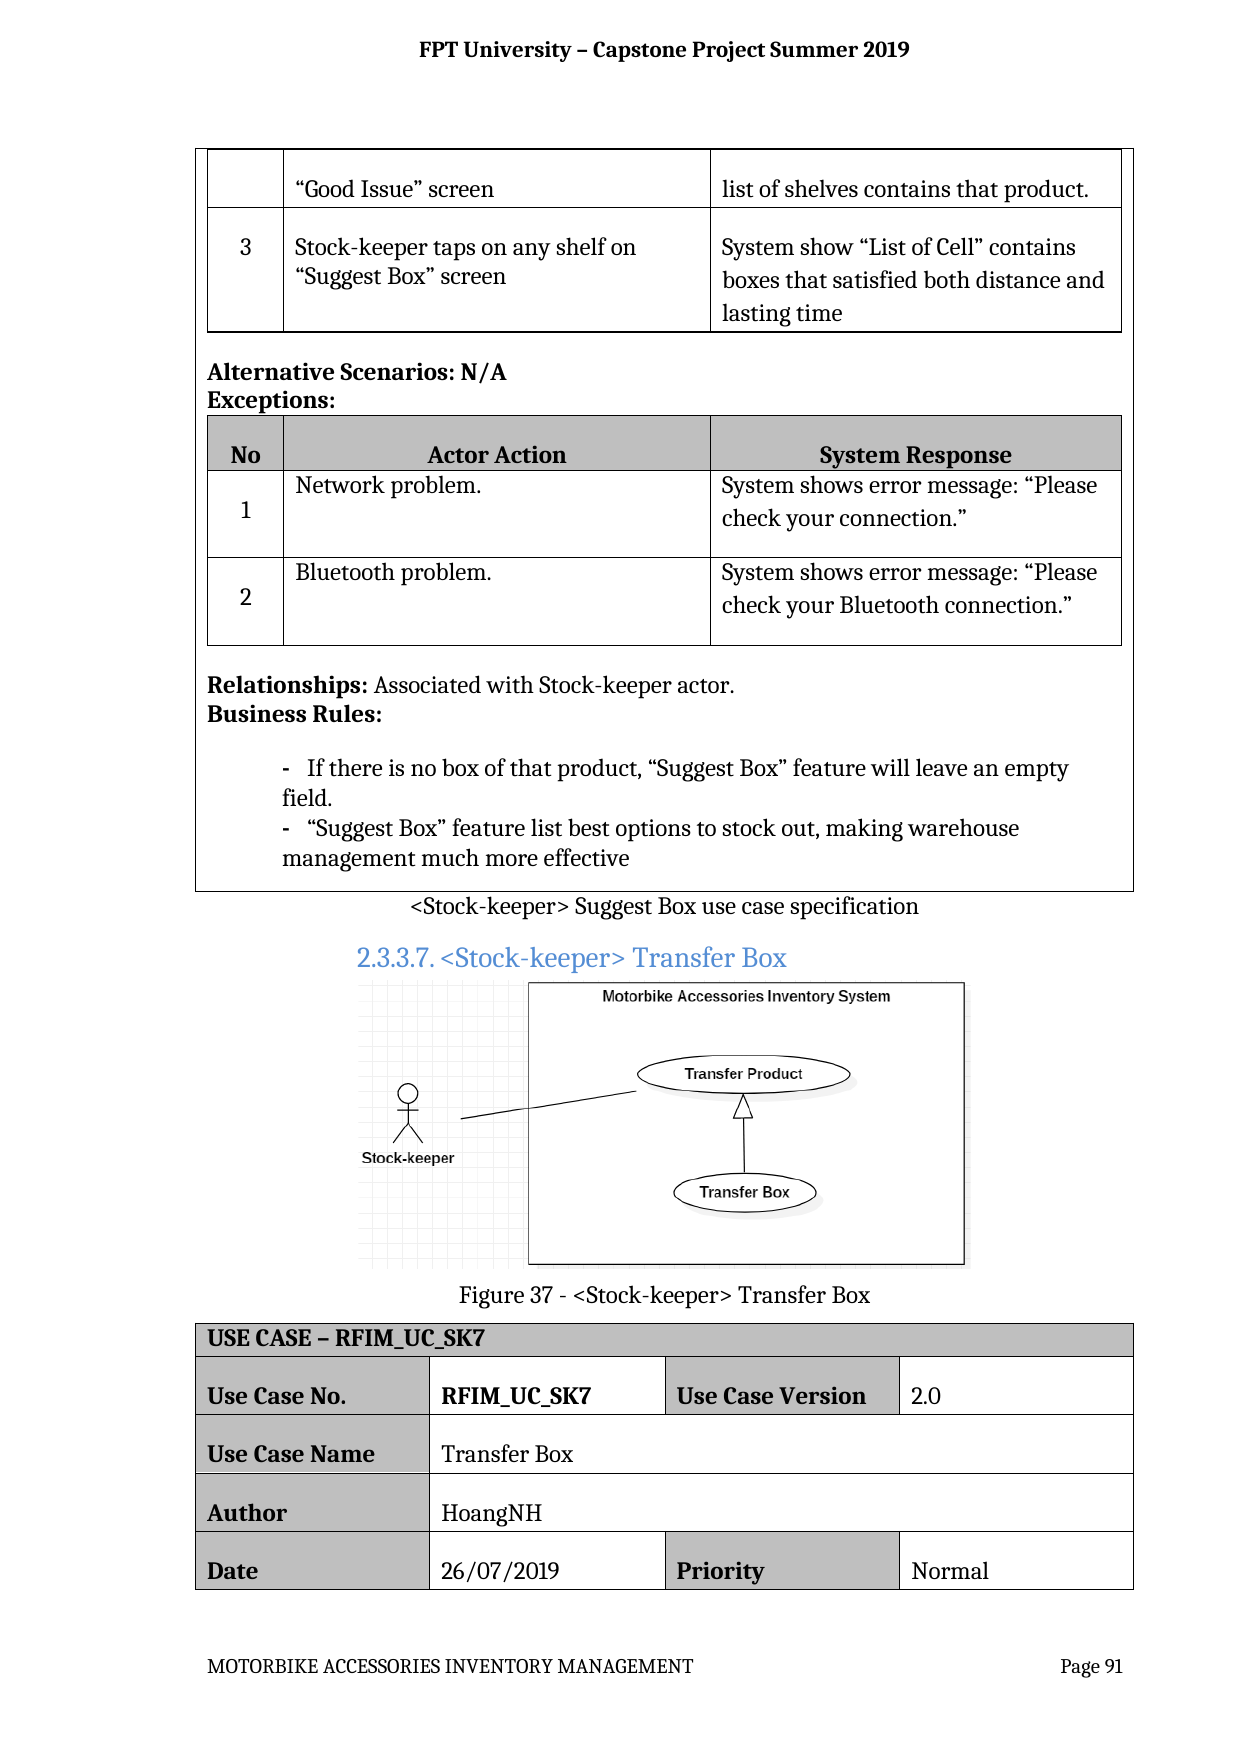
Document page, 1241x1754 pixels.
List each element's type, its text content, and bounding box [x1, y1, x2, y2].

table_cell RFIM_UC_SK7 [430, 1357, 665, 1414]
table_cell 26/07/2019 [430, 1532, 665, 1589]
table_cell Normal [900, 1532, 1133, 1589]
table_cell Use Case No. [196, 1357, 429, 1414]
table_cell 2.0 [900, 1357, 1133, 1414]
table_cell Priority [666, 1532, 899, 1589]
table_cell Use Case Version [666, 1357, 899, 1414]
picture [358, 980, 971, 1269]
table_cell Transfer Box [430, 1415, 1133, 1472]
text Figure 41 - <Stock-keeper> Transfer Box [207, 1281, 1122, 1310]
table_cell Author [196, 1474, 429, 1531]
table_cell Use Case Name [196, 1415, 429, 1472]
text <Stock-keeper> Suggest Box use case specification [207, 892, 1122, 921]
table_cell Date [196, 1532, 429, 1589]
subtitle <Stock-keeper> Transfer Box [357, 941, 1122, 975]
table_cell HoangNH [430, 1474, 1133, 1531]
table_header USE CASE – RFIM_UC_SK7 [196, 1324, 1133, 1356]
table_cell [196, 149, 1133, 891]
